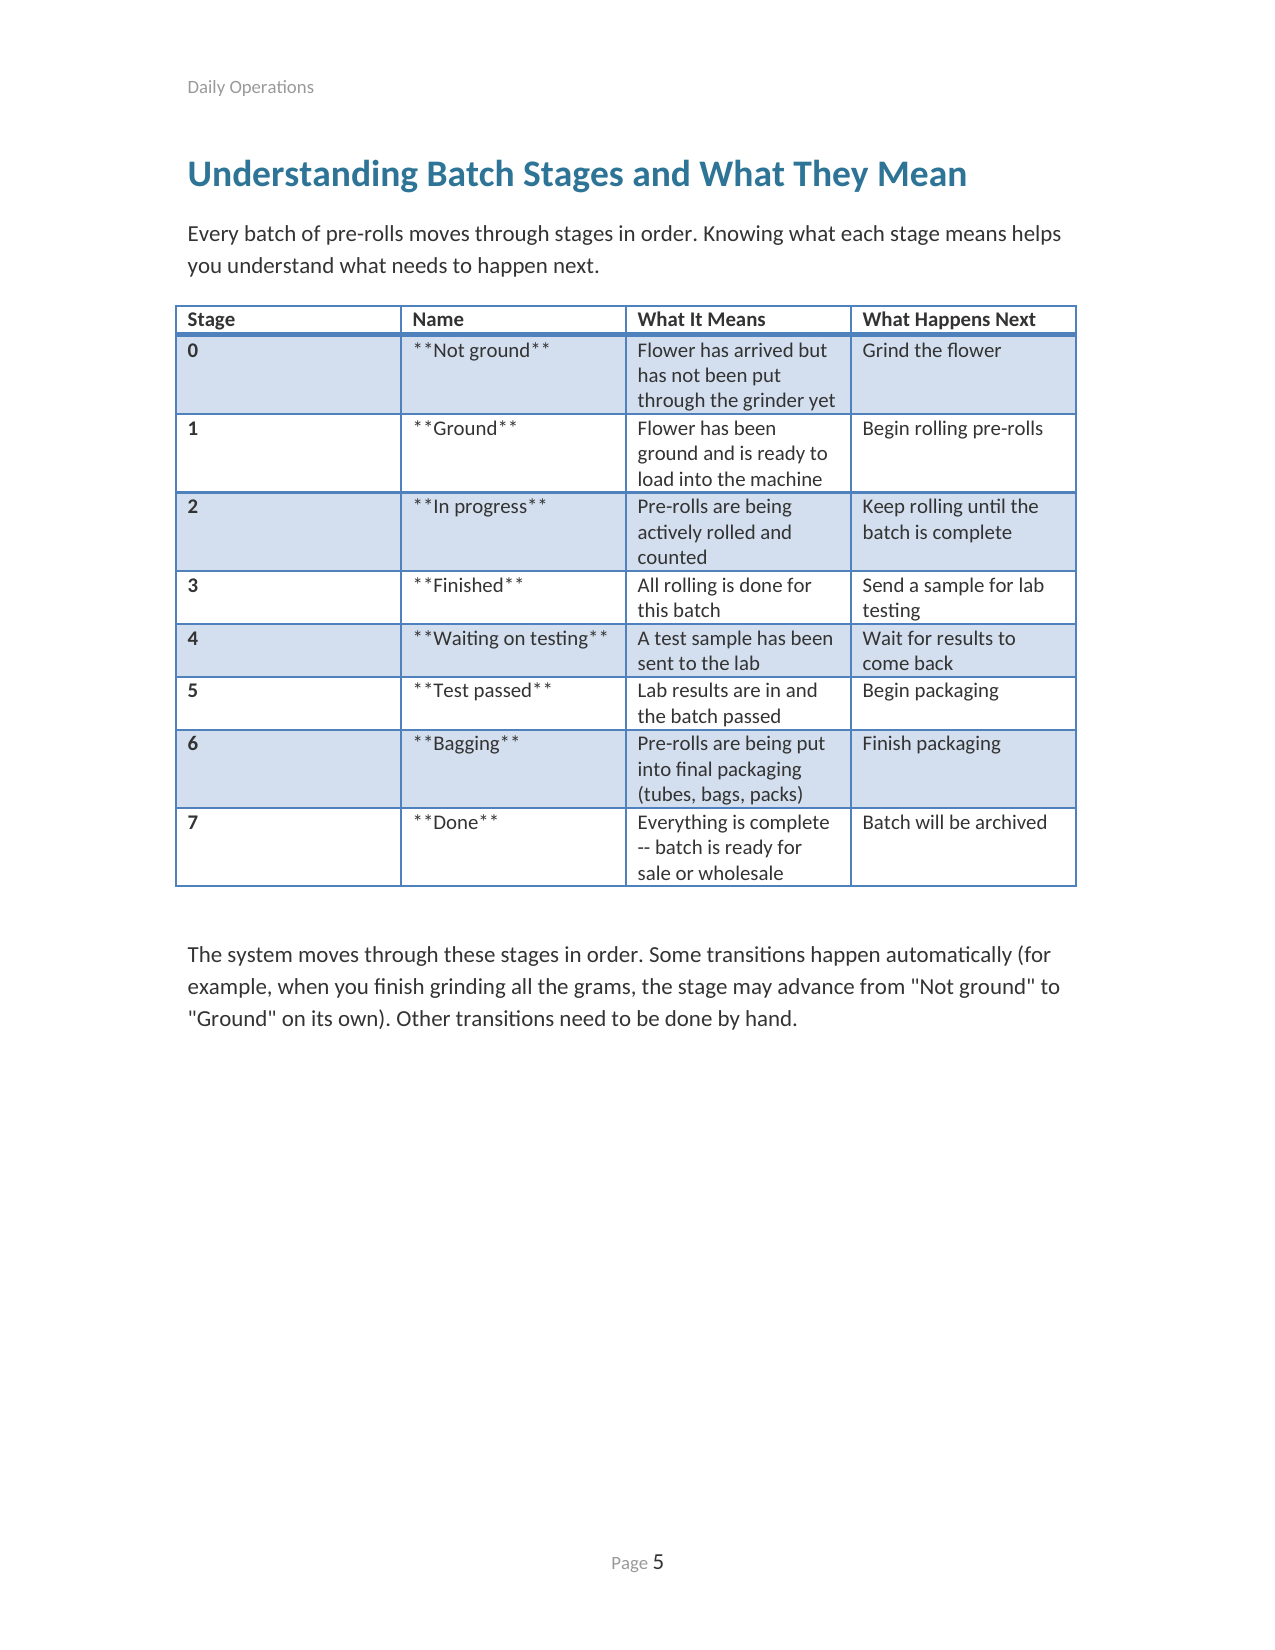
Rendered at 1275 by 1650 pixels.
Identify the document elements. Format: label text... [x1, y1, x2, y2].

table_header Name [402, 307, 625, 332]
table_cell **Test passed** [402, 678, 625, 728]
table_cell Begin packaging [852, 678, 1075, 728]
table_cell Send a sample for lab testing [852, 572, 1075, 623]
table_cell **Not ground** [402, 337, 625, 413]
table_cell 1 [177, 415, 400, 491]
table_cell **Finished** [402, 572, 625, 623]
table_header What Happens Next [852, 307, 1075, 332]
table_cell Finish packaging [852, 731, 1075, 807]
table_cell Begin rolling pre-rolls [852, 415, 1075, 491]
table_cell Flower has been ground and is ready to load into the machine [627, 415, 850, 491]
table_cell 7 [177, 809, 400, 885]
table_cell **Waiting on testing** [402, 625, 625, 676]
table_cell 3 [177, 572, 400, 623]
table_cell A test sample has been sent to the lab [627, 625, 850, 676]
table_cell Pre-rolls are being put into final packaging (tubes, bags, packs) [627, 731, 850, 807]
table_cell Pre-rolls are being actively rolled and counted [627, 494, 850, 570]
text Every batch of pre-rolls moves through stages in order. Knowing what each stage means helps you understand what needs to happen next. [187, 219, 1087, 279]
table_cell Flower has arrived but has not been put through the grinder yet [627, 337, 850, 413]
table_cell **Done** [402, 809, 625, 885]
table_cell Everything is complete -- batch is ready for sale or wholesale [627, 809, 850, 885]
table_cell 2 [177, 494, 400, 570]
table_cell **In progress** [402, 494, 625, 570]
text The system moves through these stages in order. Some transitions happen automatically (for example, when you finish grinding all the grams, the stage may advance from "Not ground" to "Ground" on its own). Other transitions need to be done by hand. [187, 940, 1087, 1033]
table_cell Grind the flower [852, 337, 1075, 413]
table_header What It Means [627, 307, 850, 332]
table_cell 5 [177, 678, 400, 728]
table_cell Keep rolling until the batch is complete [852, 494, 1075, 570]
table_cell 6 [177, 731, 400, 807]
table_header Stage [177, 307, 400, 332]
table_cell Lab results are in and the batch passed [627, 678, 850, 728]
table_cell All rolling is done for this batch [627, 572, 850, 623]
table_cell **Bagging** [402, 731, 625, 807]
subtitle Understanding Batch Stages and What They Mean [187, 150, 1087, 196]
table_cell 0 [177, 337, 400, 413]
table_cell **Ground** [402, 415, 625, 491]
table_cell Batch will be archived [852, 809, 1075, 885]
table_cell Wait for results to come back [852, 625, 1075, 676]
table_cell 4 [177, 625, 400, 676]
